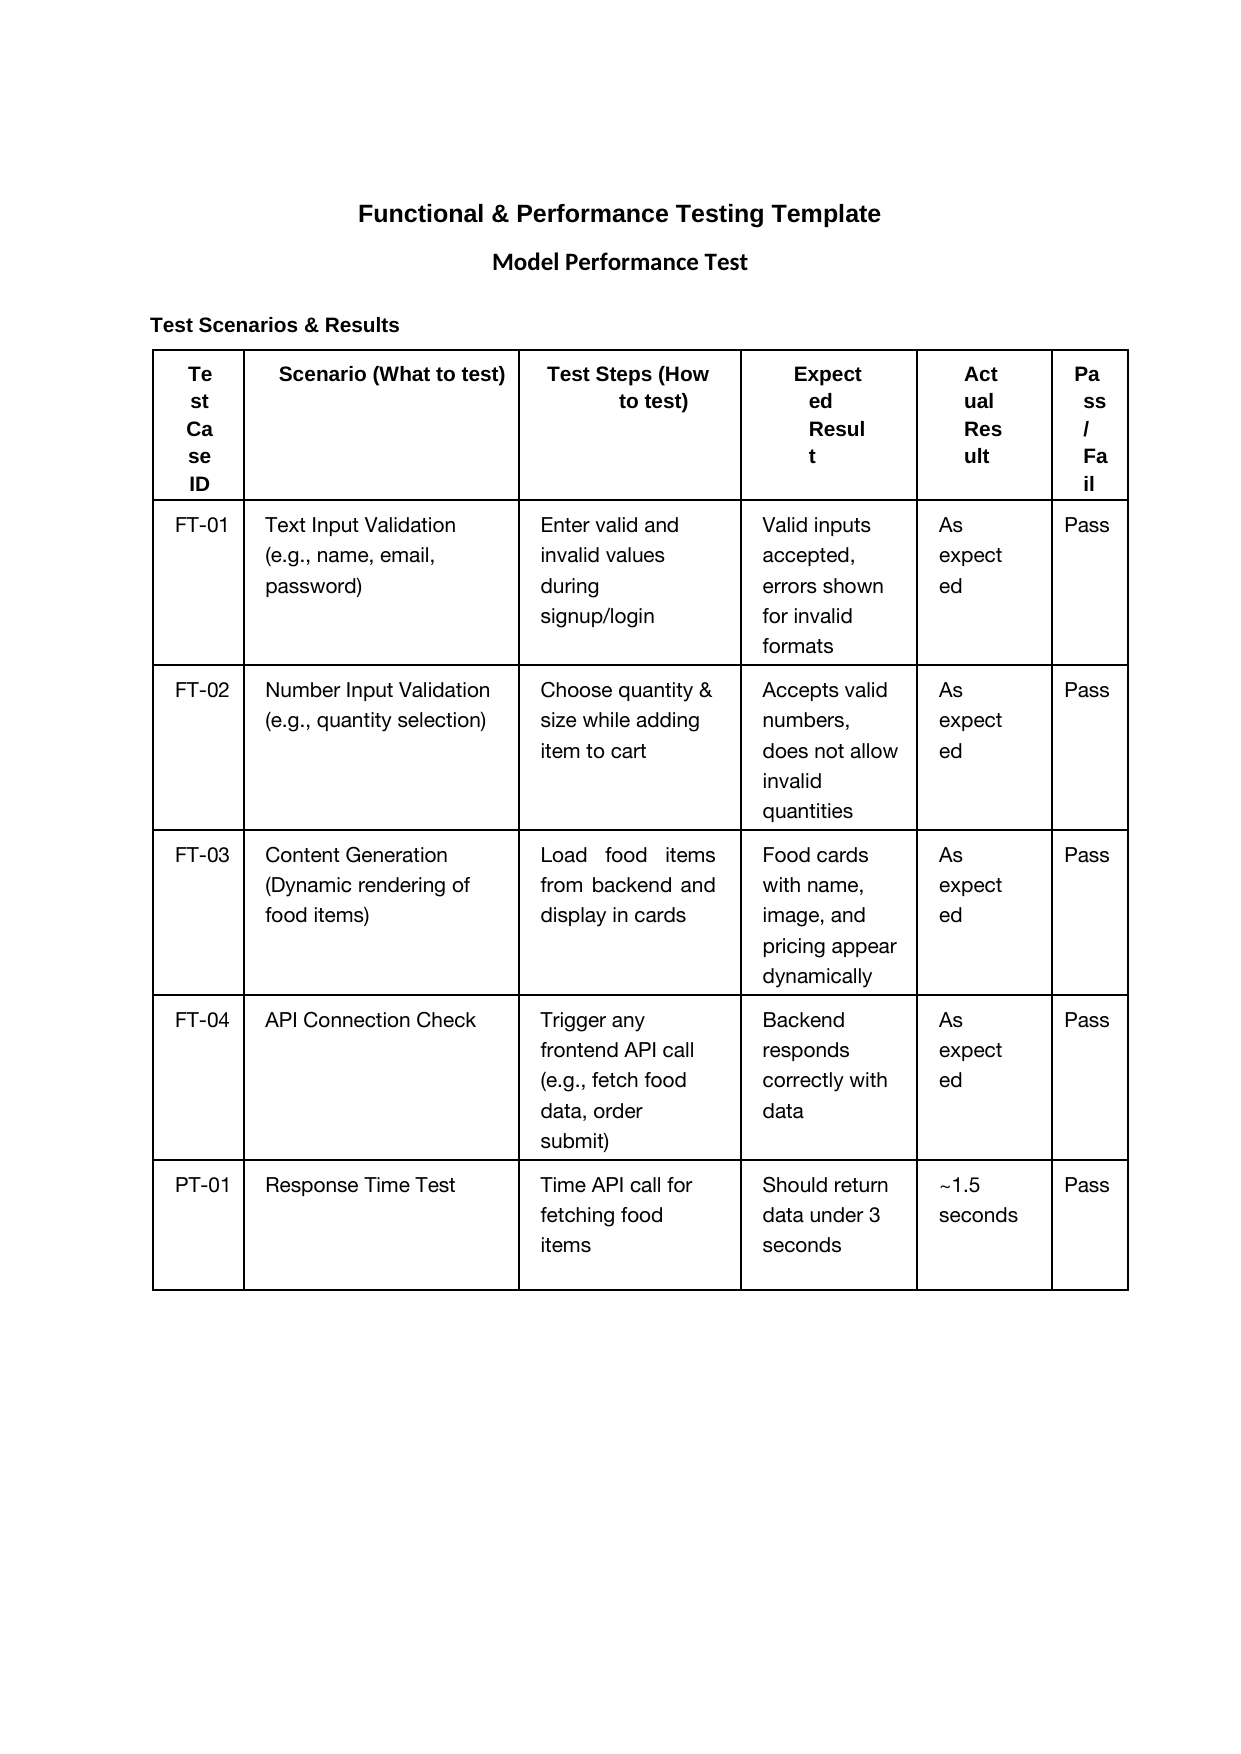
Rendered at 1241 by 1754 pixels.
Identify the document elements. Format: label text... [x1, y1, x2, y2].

table_cell Should return data under 3 seconds [742, 1161, 916, 1289]
subtitle Functional & Performance Testing Template [148, 199, 1092, 228]
table_cell Text Input Validation (e.g., name, email, password) [245, 501, 518, 664]
table_cell As expected [918, 996, 1051, 1159]
table_cell Pass [1053, 831, 1127, 994]
table_cell PT-01 [154, 1161, 243, 1289]
table_cell As expected [918, 501, 1051, 664]
table_header Scenario (What to test) [245, 351, 518, 499]
table_cell As expected [918, 666, 1051, 829]
table_cell Valid inputs accepted, errors shown for invalid formats [742, 501, 916, 664]
text Model Performance Test [464, 246, 777, 276]
table_cell Pass [1053, 996, 1127, 1159]
table_cell FT-04 [154, 996, 243, 1159]
table_header Expected Result [742, 351, 916, 499]
table_cell Enter valid and invalid values during signup/login [520, 501, 740, 664]
table_cell Accepts valid numbers, does not allow invalid quantities [742, 666, 916, 829]
table_cell Response Time Test [245, 1161, 518, 1289]
table_cell Pass [1053, 1161, 1127, 1289]
table_cell FT-03 [154, 831, 243, 994]
table_cell Pass [1053, 666, 1127, 829]
table_header Test Steps (How to test) [520, 351, 740, 499]
table_cell FT-01 [154, 501, 243, 664]
table_cell As expected [918, 831, 1051, 994]
table_cell FT-02 [154, 666, 243, 829]
table_cell Trigger any frontend API call (e.g., fetch food data, order submit) [520, 996, 740, 1159]
table_cell Load food items from backend and display in cards [520, 831, 740, 994]
table_cell Food cards with name, image, and pricing appear dynamically [742, 831, 916, 994]
table_cell Content Generation (Dynamic rendering of food items) [245, 831, 518, 994]
text Test Scenarios & Results [150, 313, 1137, 337]
table_header Test Case ID [154, 351, 243, 499]
table_cell ~1.5 seconds [918, 1161, 1051, 1289]
table_cell Number Input Validation (e.g., quantity selection) [245, 666, 518, 829]
table_cell API Connection Check [245, 996, 518, 1159]
table_cell Pass [1053, 501, 1127, 664]
table_cell Backend responds correctly with data [742, 996, 916, 1159]
table_cell Choose quantity & size while adding item to cart [520, 666, 740, 829]
table_header Pass/ Fail [1053, 351, 1127, 499]
table_header Actual Result [918, 351, 1051, 499]
table_cell Time API call for fetching food items [520, 1161, 740, 1289]
